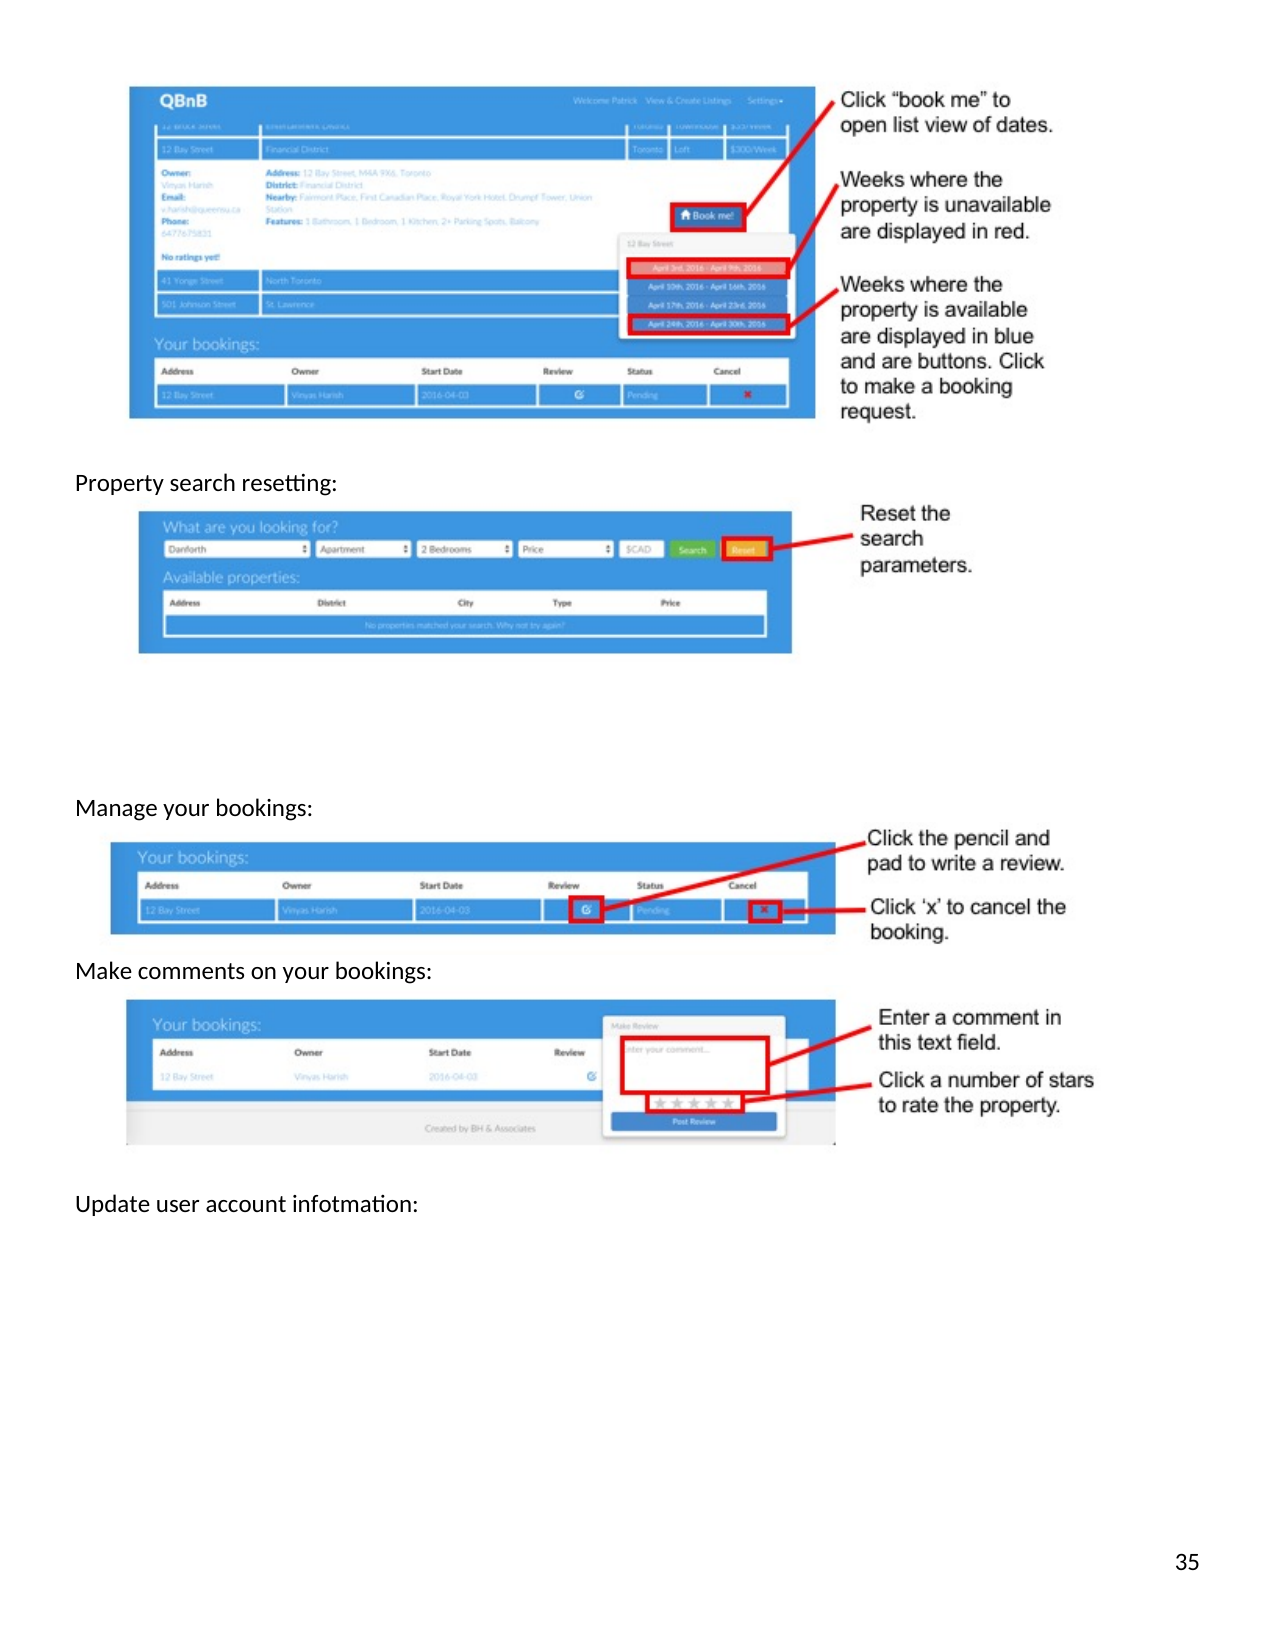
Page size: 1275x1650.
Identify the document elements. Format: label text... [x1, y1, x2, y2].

text Property search resetting: [75, 467, 1200, 497]
text Manage your bookings: [75, 792, 1200, 822]
text Update user account infotmation: [75, 1188, 1200, 1218]
picture [75, 75, 1200, 437]
picture [75, 985, 1200, 1158]
picture [75, 497, 1200, 670]
picture [75, 822, 1200, 955]
text Make comments on your bookings: [75, 955, 1200, 985]
